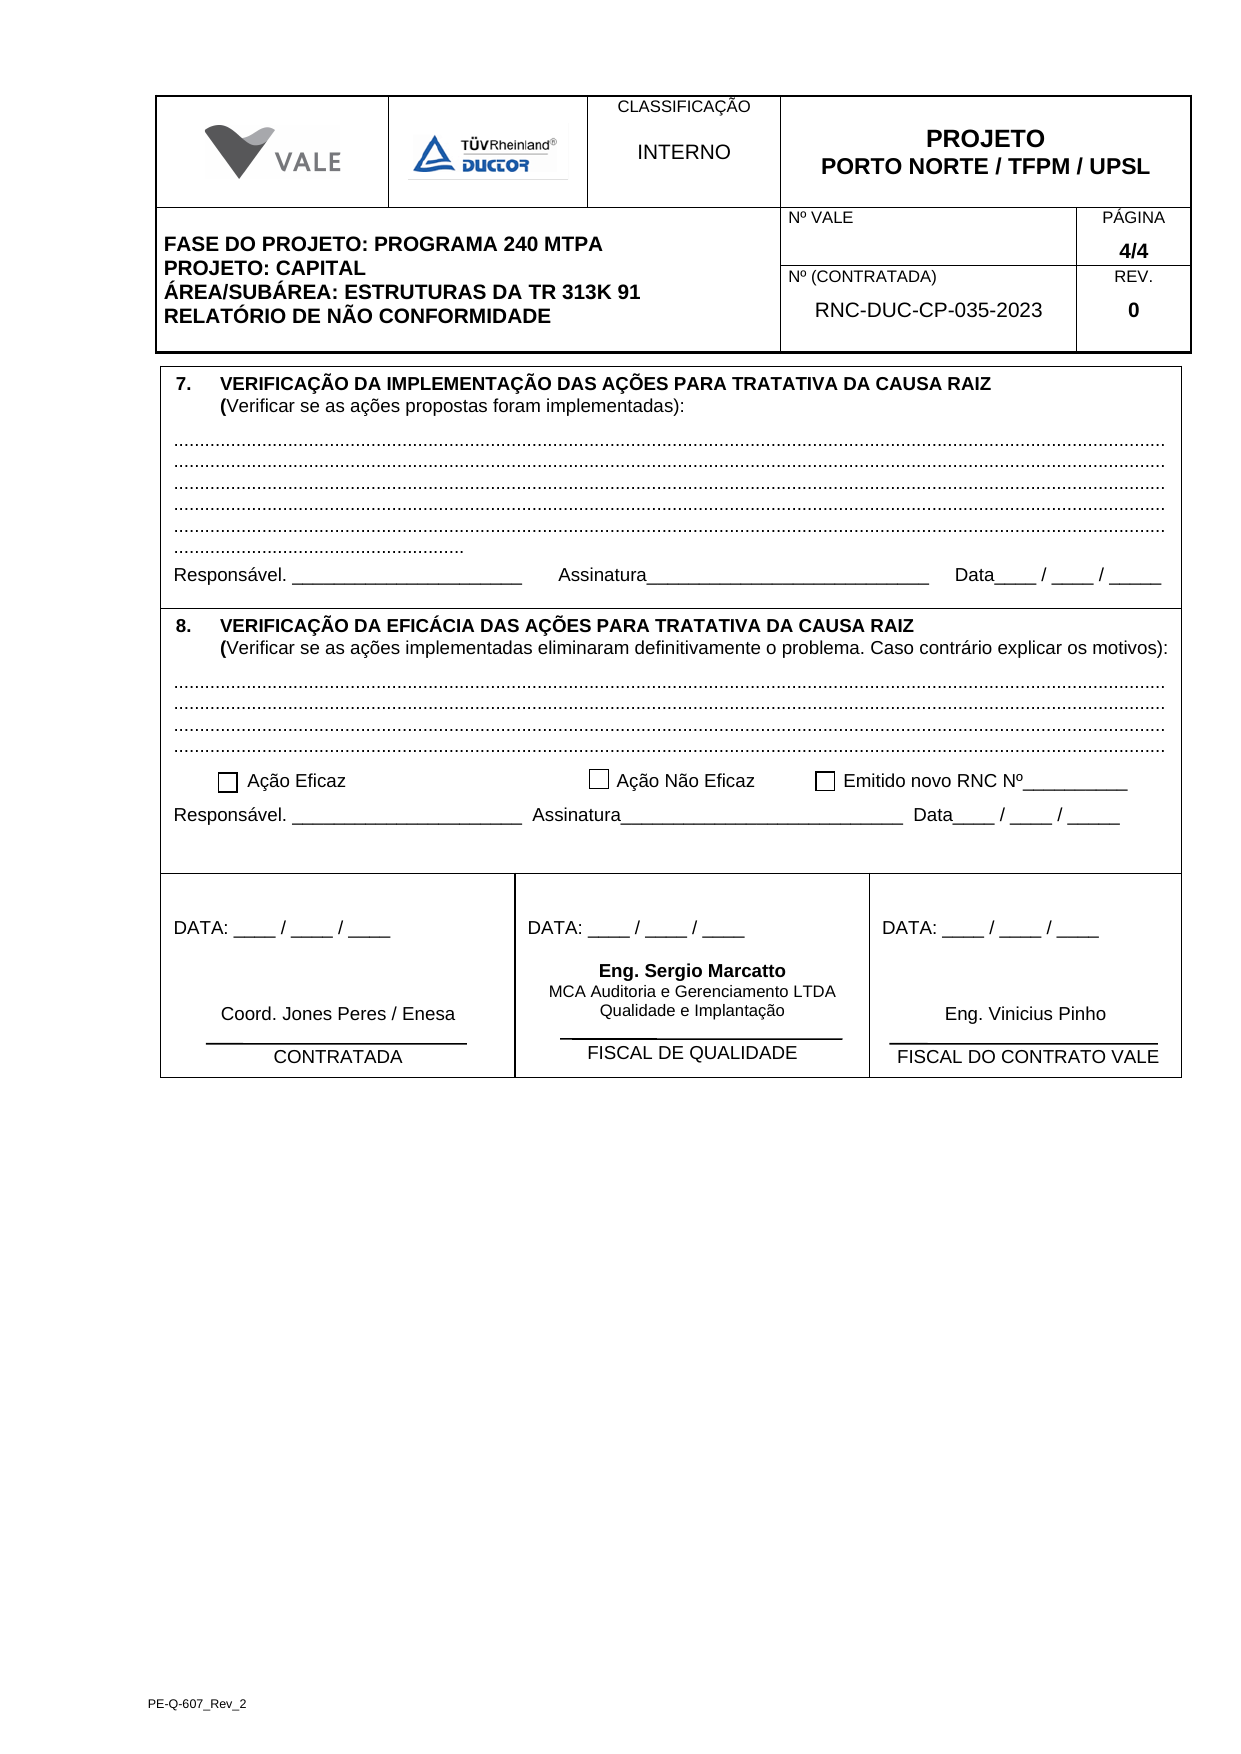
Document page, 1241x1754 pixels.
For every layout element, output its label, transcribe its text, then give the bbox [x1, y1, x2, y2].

picture [408, 123, 569, 180]
table_cell VERIFICAÇÃO DA IMPLEMENTAÇÃO DAS AÇÕES PARA TRATATIVA DA CAUSA RAIZ (Verificar se as ações propostas foram implementadas): ................................................................................................................................................................................................................................................................................................................................................................................................................................................................................................................................................................................................................................................................................................................................................................................................................................................................................................................................................................................................................................................... Responsável. ______________________ Assinatura___________________________ Data____ / ____ / _____ [161, 367, 1181, 608]
table_cell DATA: ____ / ____ / ____ Eng. Vinicius Pinho FISCAL DO CONTRATO VALE [870, 874, 1181, 1077]
picture [204, 125, 341, 179]
table_cell VERIFICAÇÃO DA EFICÁCIA DAS AÇÕES PARA TRATATIVA DA CAUSA RAIZ (Verificar se as ações implementadas eliminaram definitivamente o problema. Caso contrário explicar os motivos): ............................................................................................................................................................................................................................................................................................................................................................................................................................................................................................................................................................................................................................................................................................................................................................................................ Ação Eficaz Ação Não Eficaz Emitido novo RNC Nº__________ Responsável. ______________________ Assinatura___________________________ Data____ / ____ / _____ [161, 609, 1181, 873]
table_cell DATA: ____ / ____ / ____ Eng. Sergio Marcatto MCA Auditoria e Gerenciamento LTDA Qualidade e Implantação FISCAL DE QUALIDADE [516, 874, 869, 1077]
table_cell DATA: ____ / ____ / ____ Coord. Jones Peres / Enesa CONTRATADA [161, 874, 514, 1077]
